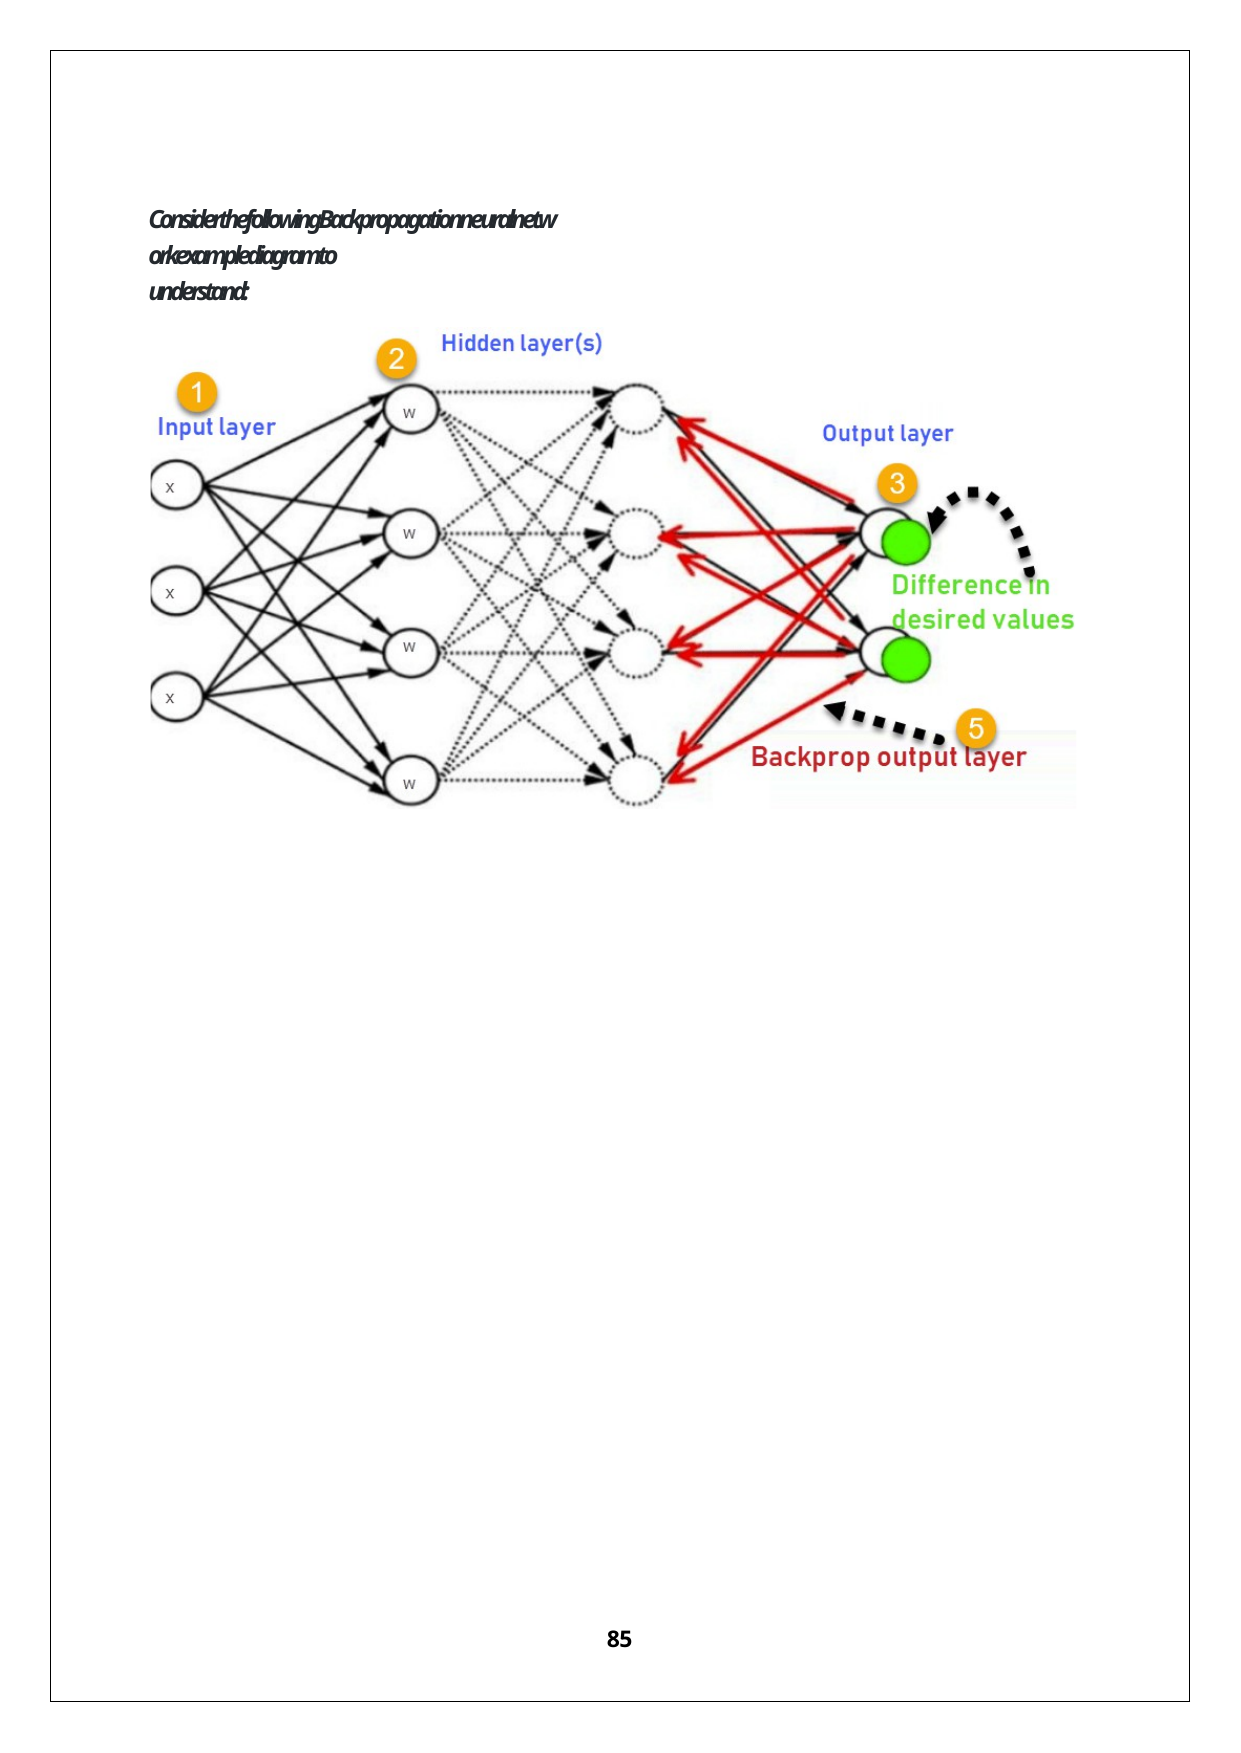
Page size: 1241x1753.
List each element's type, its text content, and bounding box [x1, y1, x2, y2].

picture [150, 327, 1077, 809]
text ConsiderthefollowingBackpropagationneuralnetworkexamplediagramto understand: [148, 202, 562, 308]
